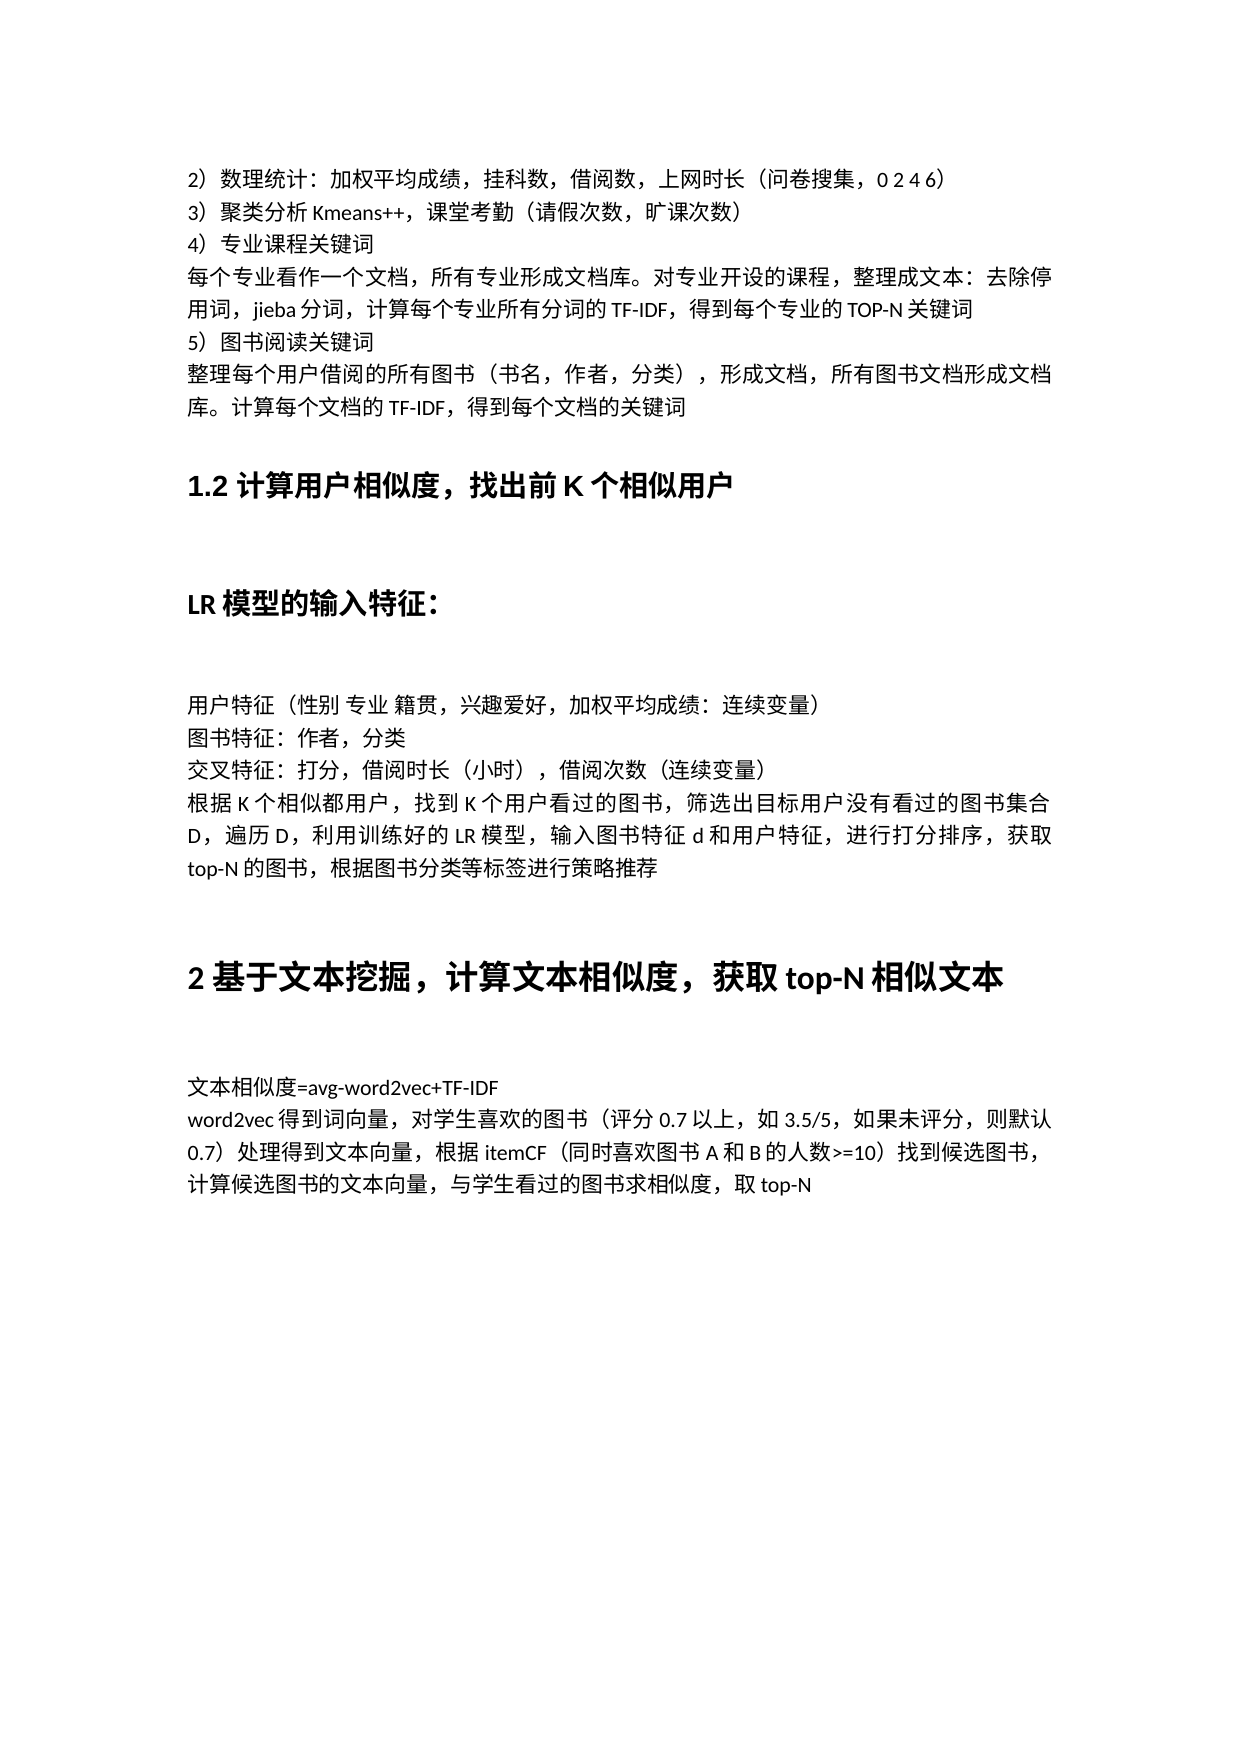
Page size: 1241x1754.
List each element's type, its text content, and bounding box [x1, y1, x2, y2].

subtitle LR模型的输入特征： [187, 569, 1053, 634]
subtitle 1.2 计算用户相似度，找出前K个相似用户 [187, 451, 1053, 516]
text 根据K个相似都用户，找到K个用户看过的图书，筛选出目标用户没有看过的图书集合D，遍历D，利用训练好的LR模型，输入图书特征d和用户特征，进行打分排序，获取top-N的图书，根据图书分类等标签进行策略推荐 [187, 786, 1053, 883]
list 每个专业看作一个文档，所有专业形成文档库。对专业开设的课程，整理成文本：去除停用词，jieba分词，计算每个专业所有分词的TF-IDF，得到每个专业的TOP-N关键词 [187, 259, 1053, 324]
list 图书阅读关键词 [187, 324, 1053, 357]
list 数理统计：加权平均成绩，挂科数，借阅数，上网时长（问卷搜集，0 2 4 6） [187, 162, 1053, 194]
text 用户特征（性别 专业 籍贯，兴趣爱好，加权平均成绩：连续变量） [187, 688, 1053, 721]
list 专业课程关键词 [187, 227, 1053, 259]
text 文本相似度=avg-word2vec+TF-IDF [187, 1069, 1053, 1102]
list 聚类分析Kmeans++，课堂考勤（请假次数，旷课次数） [187, 194, 1053, 227]
list 整理每个用户借阅的所有图书（书名，作者，分类），形成文档，所有图书文档形成文档库。计算每个文档的TF-IDF，得到每个文档的关键词 [187, 357, 1053, 422]
text word2vec得到词向量，对学生喜欢的图书（评分0.7以上，如3.5/5，如果未评分，则默认0.7）处理得到文本向量，根据itemCF（同时喜欢图书A和B的人数>=10）找到候选图书，计算候选图书的文本向量，与学生看过的图书求相似度，取top-N [187, 1102, 1053, 1199]
subtitle 2 基于文本挖掘，计算文本相似度，获取top-N相似文本 [187, 943, 1053, 1008]
text 图书特征：作者，分类 [187, 721, 1053, 753]
text 交叉特征：打分，借阅时长（小时），借阅次数（连续变量） [187, 753, 1053, 786]
